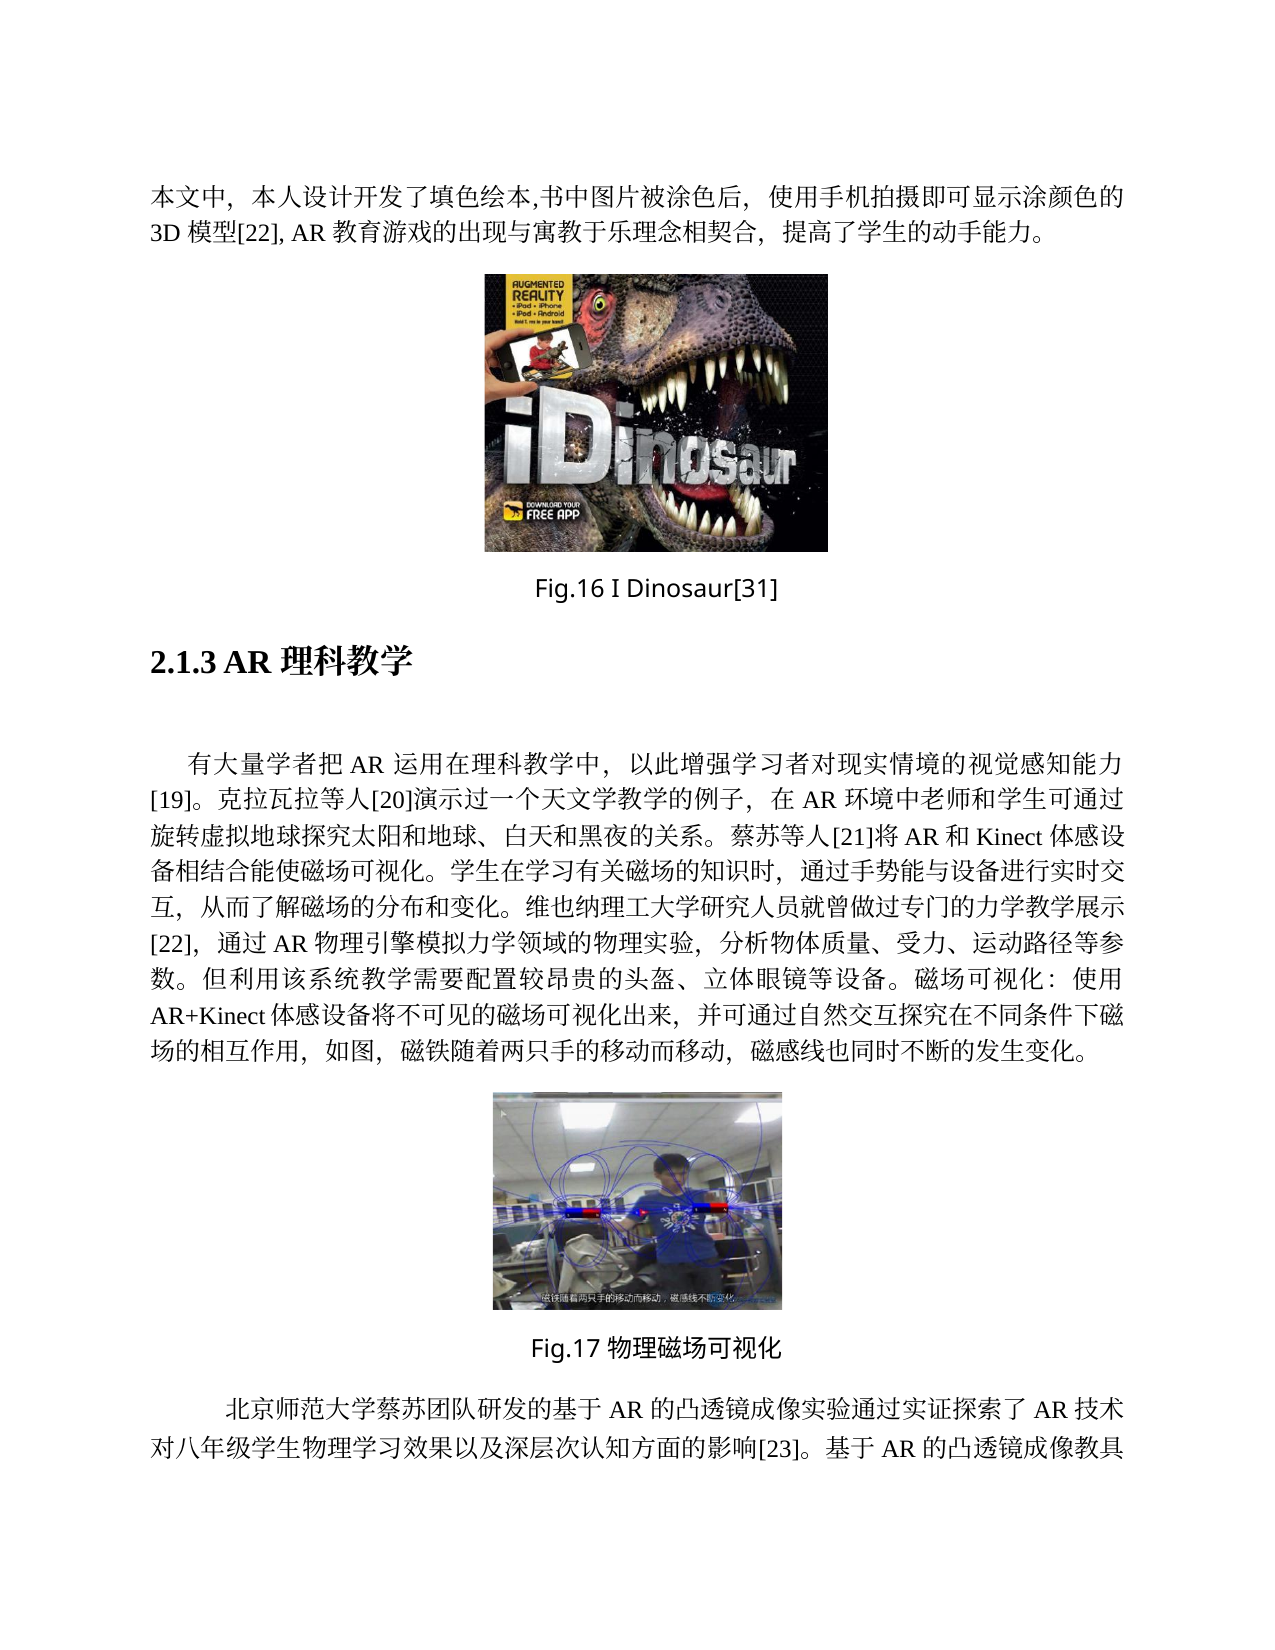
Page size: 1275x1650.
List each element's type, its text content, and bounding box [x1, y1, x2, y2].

text Fig.16 I Dinosaur[31] [150, 571, 1125, 605]
picture [484, 274, 828, 552]
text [150, 1390, 1125, 1464]
text Fig.17 物理磁场可视化 [150, 1328, 1125, 1365]
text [150, 177, 1125, 249]
picture [492, 1092, 783, 1310]
text 2.1.3 AR 理科教学 [150, 635, 1125, 683]
text 有大量学者把AR 运用在理科教学中，以此增强学习者对现实情境的视觉感知能力[19]。克拉瓦拉等人[20]演示过一个天文学教学的例子，在AR 环境中老师和学生可通过旋转虚拟地球探究太阳和地球、白天和黑夜的关系。蔡苏等人[21]将AR 和Kinect 体感设备相结合能使磁场可视化。学生在学习有关磁场的知识时，通过手势能与设备进行实时交互，从而了解磁场的分布和变化。维也纳理工大学研究人员就曾做过专门的力学教学展示[22]，通过AR 物理引擎模拟力学领域的物理实验，分析物体质量、受力、运动路径等参数。但利用该系统教学需要配置较昂贵的头盔、立体眼镜等设备。磁场可视化：使用AR+Kinect体感设备将不可见的磁场可视化出来，并可通过自然交互探究在不同条件下磁场的相互作用，如图，磁铁随着两只手的移动而移动，磁感线也同时不断的发生变化。 [150, 744, 1125, 1068]
